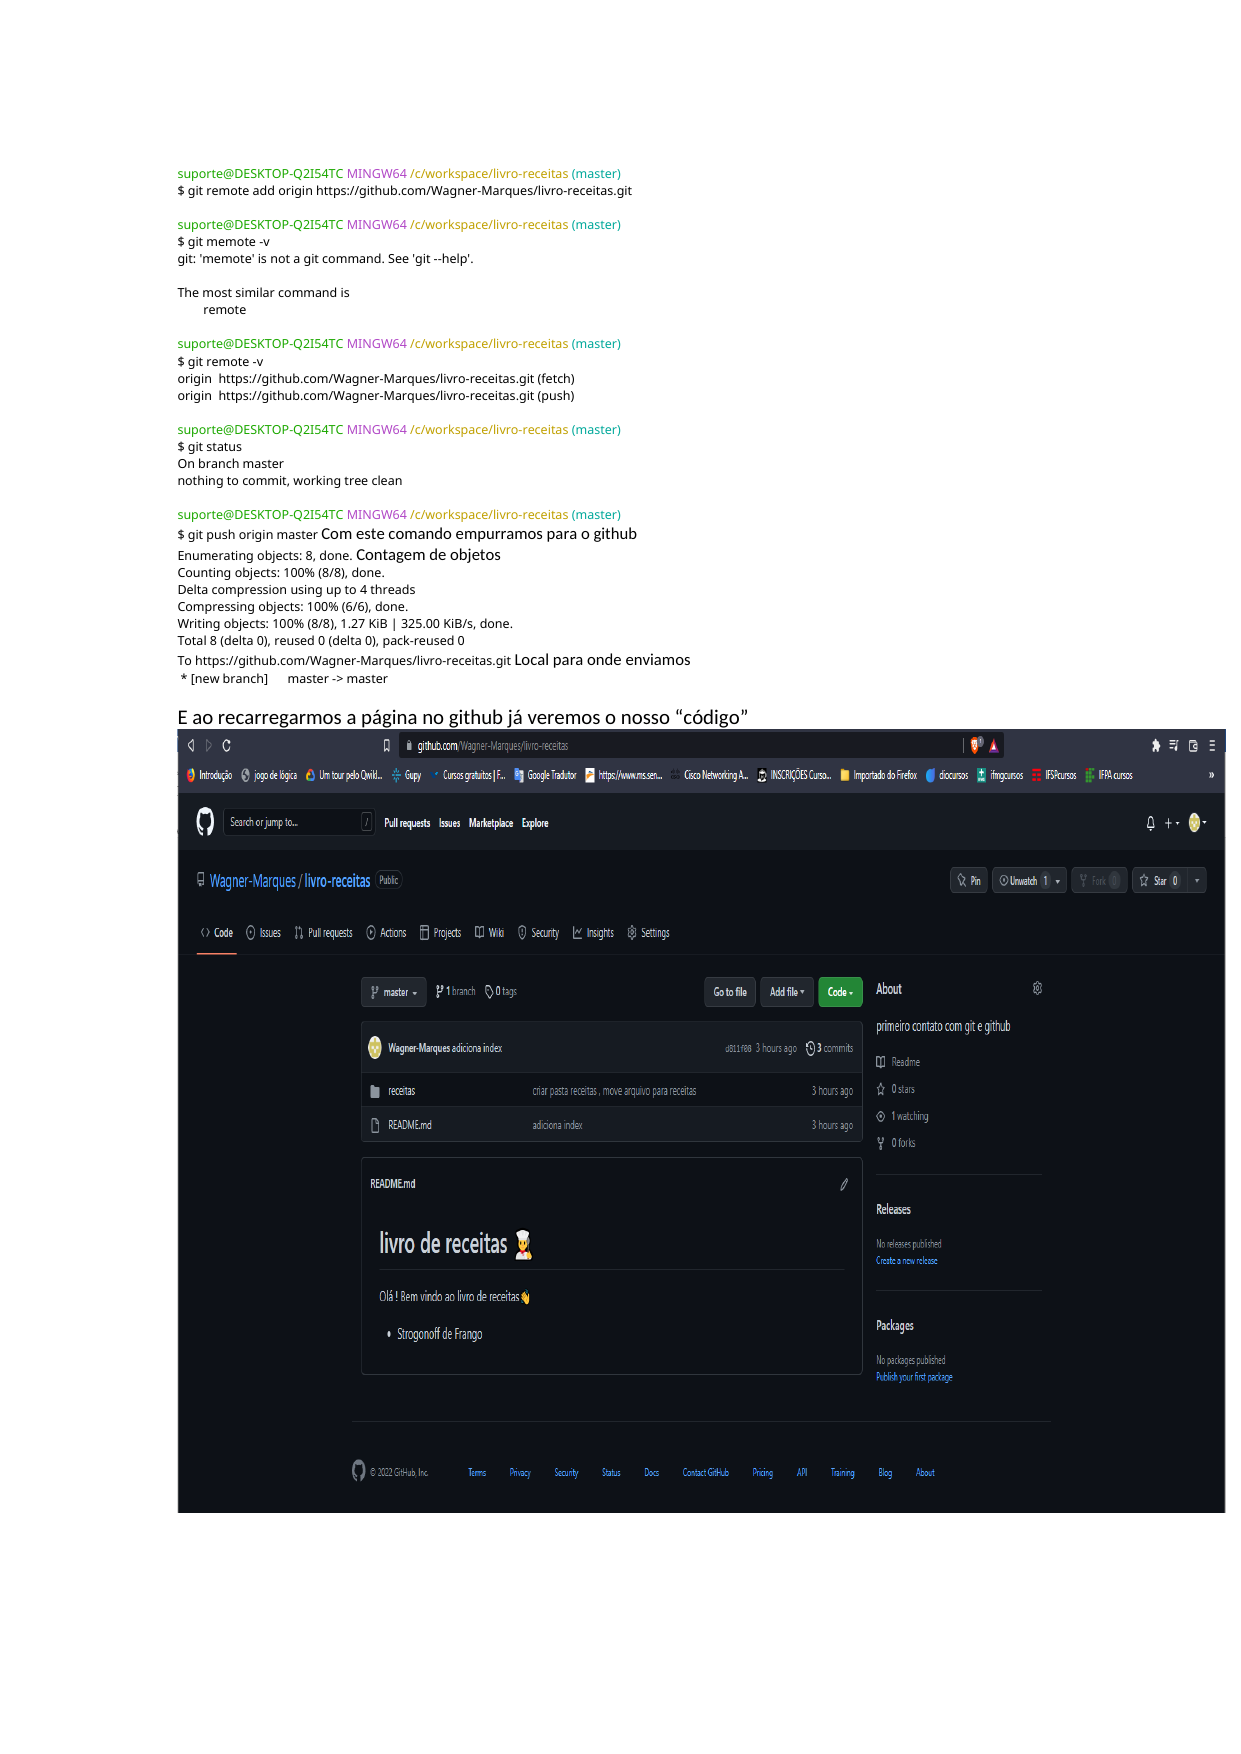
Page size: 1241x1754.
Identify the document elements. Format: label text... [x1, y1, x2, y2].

text Enumerating objects: 8, done. Contagem de objetos [177, 544, 1063, 564]
text $ git push origin master Com este comando empurramos para o github [177, 523, 1063, 544]
text $ git status [177, 438, 1063, 455]
text suporte@DESKTOP-Q2I54TC MINGW64 /c/workspace/livro-receitas (master) [177, 336, 1063, 353]
text Counting objects: 100% (8/8), done. [177, 564, 1063, 581]
text $ git remote add origin https://github.com/Wagner-Marques/livro-receitas.git [177, 182, 1063, 199]
text Writing objects: 100% (8/8), 1.27 KiB | 325.00 KiB/s, done. [177, 615, 1063, 632]
text Total 8 (delta 0), reused 0 (delta 0), pack-reused 0 [177, 632, 1063, 649]
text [177, 165, 1063, 182]
text git: 'memote' is not a git command. See 'git --help'. [177, 250, 1063, 267]
picture [177, 729, 1226, 1513]
text To https://github.com/Wagner-Marques/livro-receitas.git Local para onde enviamos [177, 649, 1063, 670]
text Delta compression using up to 4 threads [177, 581, 1063, 598]
text E ao recarregarmos a página no github já veremos o nosso “código” [177, 704, 1063, 729]
text On branch master [177, 455, 1063, 472]
text origin https://github.com/Wagner-Marques/livro-receitas.git (push) [177, 387, 1063, 404]
text * [new branch] master -> master [177, 670, 1063, 687]
text suporte@DESKTOP-Q2I54TC MINGW64 /c/workspace/livro-receitas (master) [177, 506, 1063, 523]
text $ git remote -v [177, 353, 1063, 370]
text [177, 216, 1063, 233]
text nothing to commit, working tree clean [177, 472, 1063, 489]
text The most similar command is [177, 284, 1063, 301]
text suporte@DESKTOP-Q2I54TC MINGW64 /c/workspace/livro-receitas (master) [177, 421, 1063, 438]
text $ git memote -v [177, 233, 1063, 250]
text remote [177, 301, 1063, 318]
text Compressing objects: 100% (6/6), done. [177, 598, 1063, 615]
text origin https://github.com/Wagner-Marques/livro-receitas.git (fetch) [177, 370, 1063, 387]
